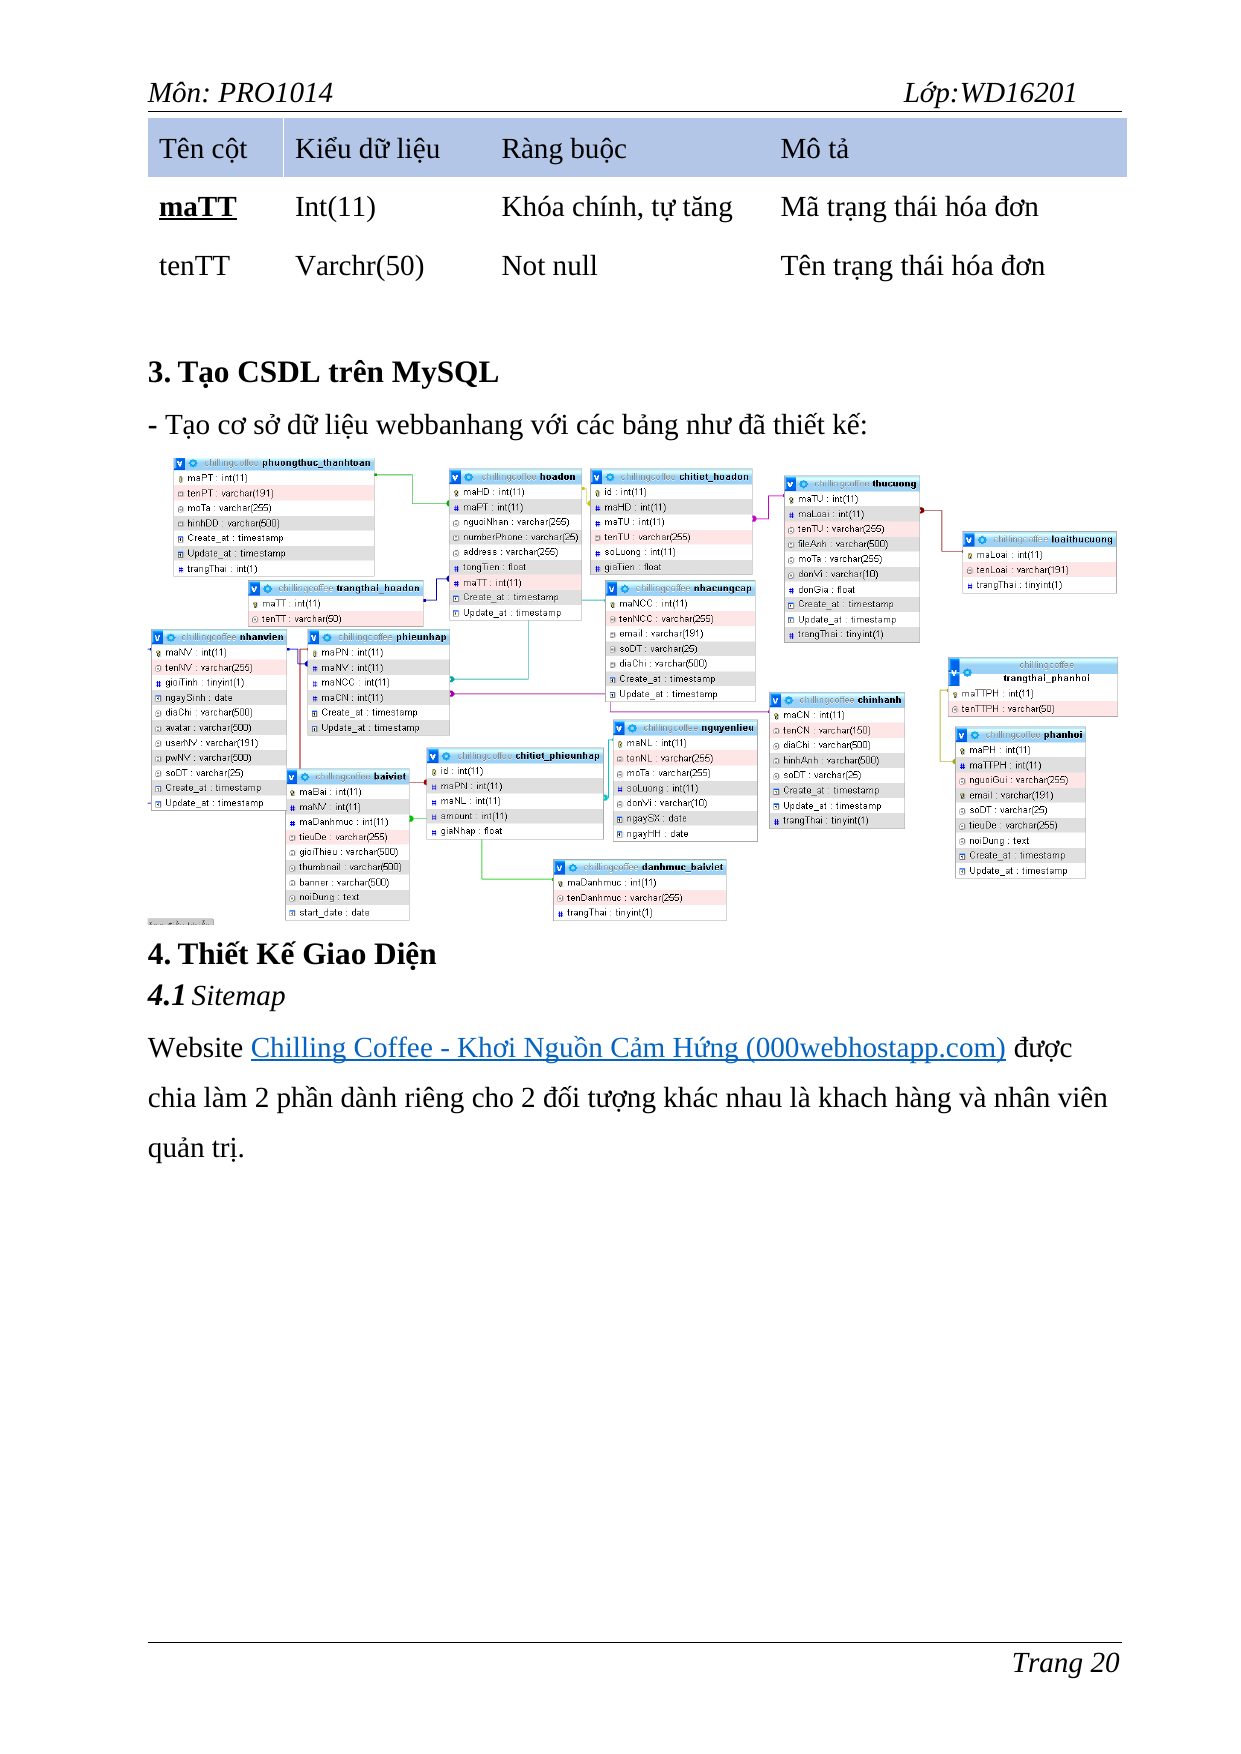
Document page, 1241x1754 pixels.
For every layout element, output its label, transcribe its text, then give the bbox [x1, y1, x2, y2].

table_header Ràng buộc [490, 118, 769, 177]
text - Tạo cơ sở dữ liệu webbanhang với các bảng như đã thiết kế: [148, 407, 1122, 441]
table_header Mô tả [769, 118, 1127, 177]
table_cell tenTT [148, 235, 283, 294]
table_cell maTT [148, 177, 283, 235]
table_cell Varchr(50) [284, 235, 490, 294]
table_cell Mã trạng thái hóa đơn [769, 177, 1127, 235]
table_cell Not null [490, 235, 769, 294]
table_header Tên cột [148, 118, 283, 177]
list Thiết Kế Giao Diện [148, 935, 1122, 971]
list Tạo CSDL trên MySQL [148, 353, 1122, 389]
table_cell Khóa chính, tự tăng [490, 177, 769, 235]
list Sitemap [148, 976, 1122, 1012]
table_header Kiểu dữ liệu [284, 118, 490, 177]
picture [147, 458, 1123, 925]
text Website Chilling Coffee - Khơi Nguồn Cảm Hứng (000webhostapp.com) được chia làm 2 phần dành riêng cho 2 đối tượng khác nhau là khach hàng và nhân viên quản trị. [148, 1030, 1122, 1164]
table_cell Tên trạng thái hóa đơn [769, 235, 1127, 294]
table_cell Int(11) [284, 177, 490, 235]
